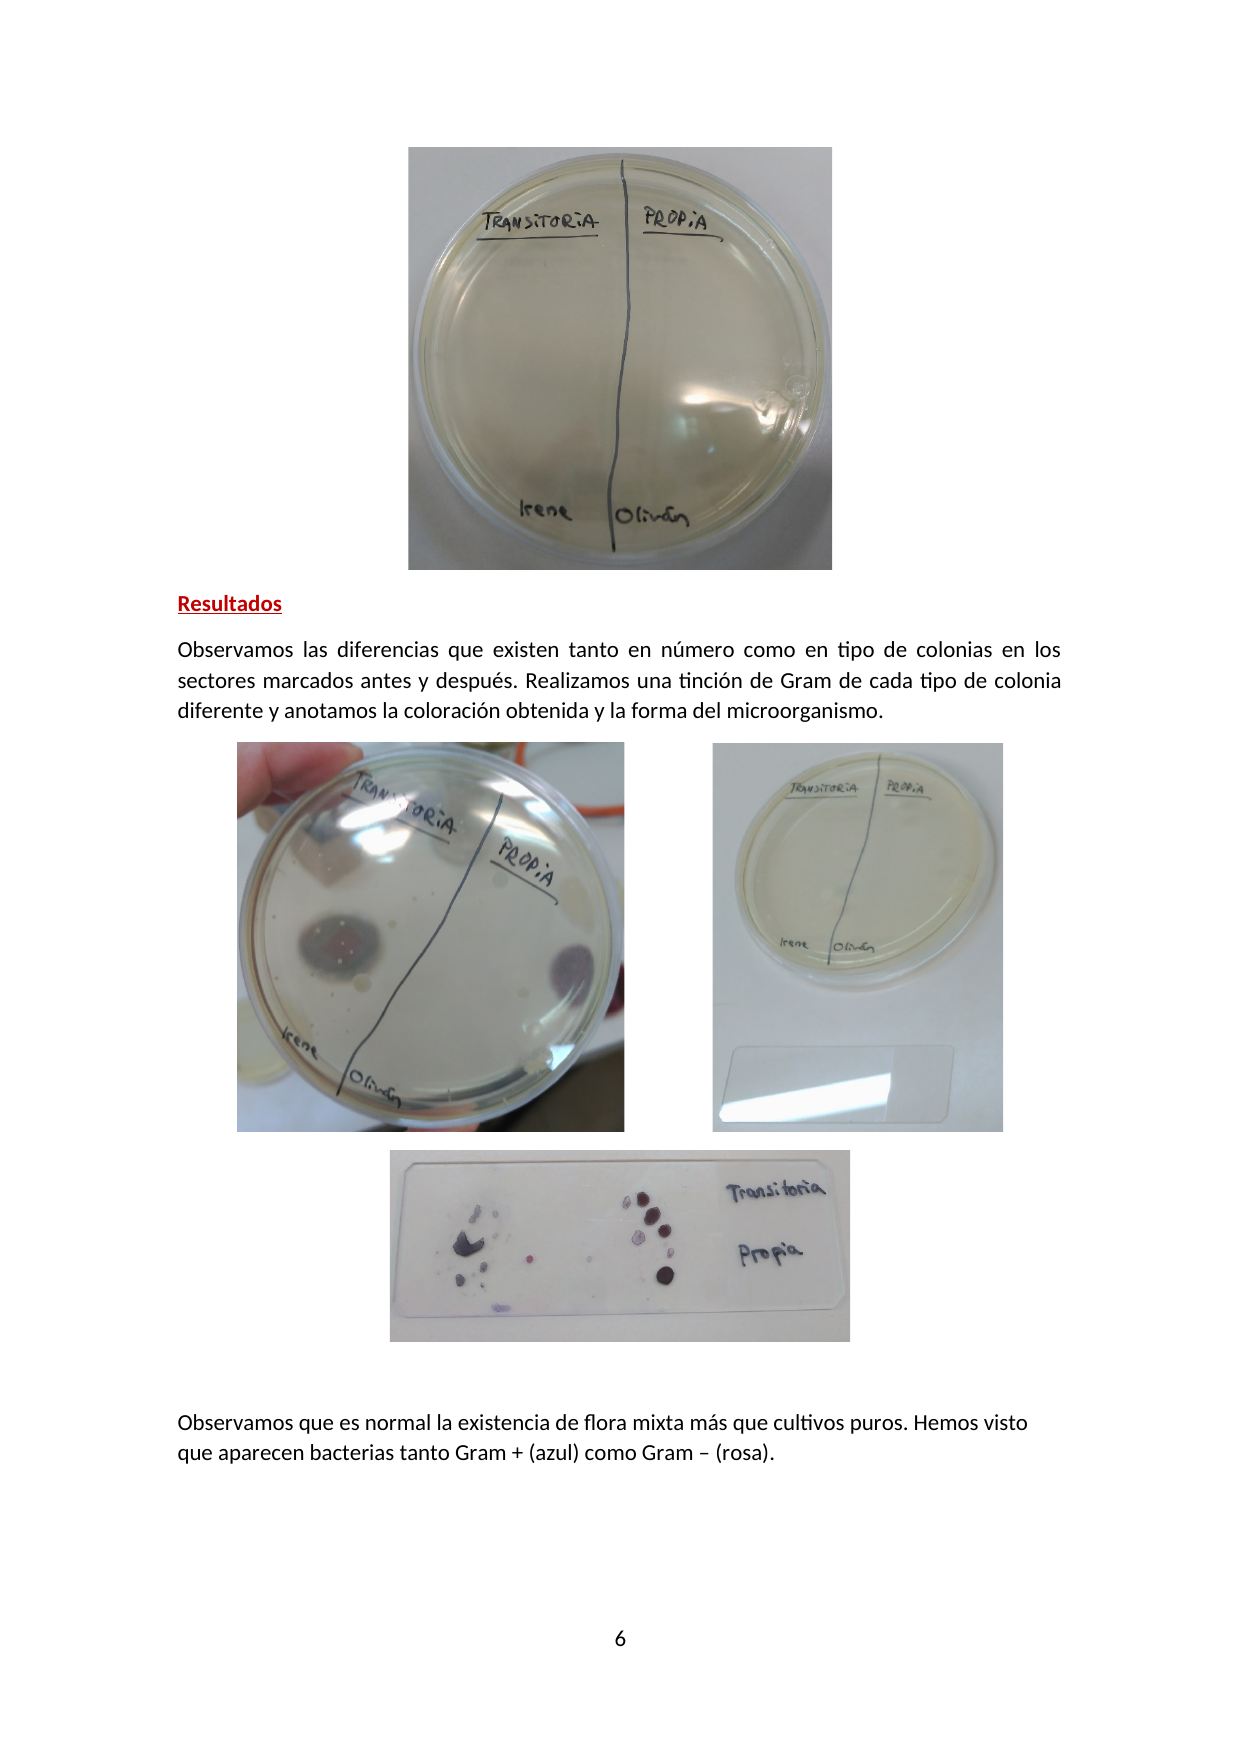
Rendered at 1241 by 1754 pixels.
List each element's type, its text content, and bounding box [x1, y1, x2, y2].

picture [408, 147, 833, 570]
text Resultados [177, 589, 1063, 617]
picture [389, 1150, 851, 1342]
text Observamos las diferencias que existen tanto en número como en tipo de colonias en los sectores marcados antes y después. Realizamos una tinción de Gram de cada tipo de colonia diferente y anotamos la coloración obtenida y la forma del microorganismo. [177, 636, 1063, 724]
text Observamos que es normal la existencia de flora mixta más que cultivos puros. Hemos visto que aparecen bacterias tanto Gram + (azul) como Gram – (rosa). [177, 1408, 1063, 1466]
picture [712, 743, 1004, 1132]
picture [237, 742, 625, 1132]
